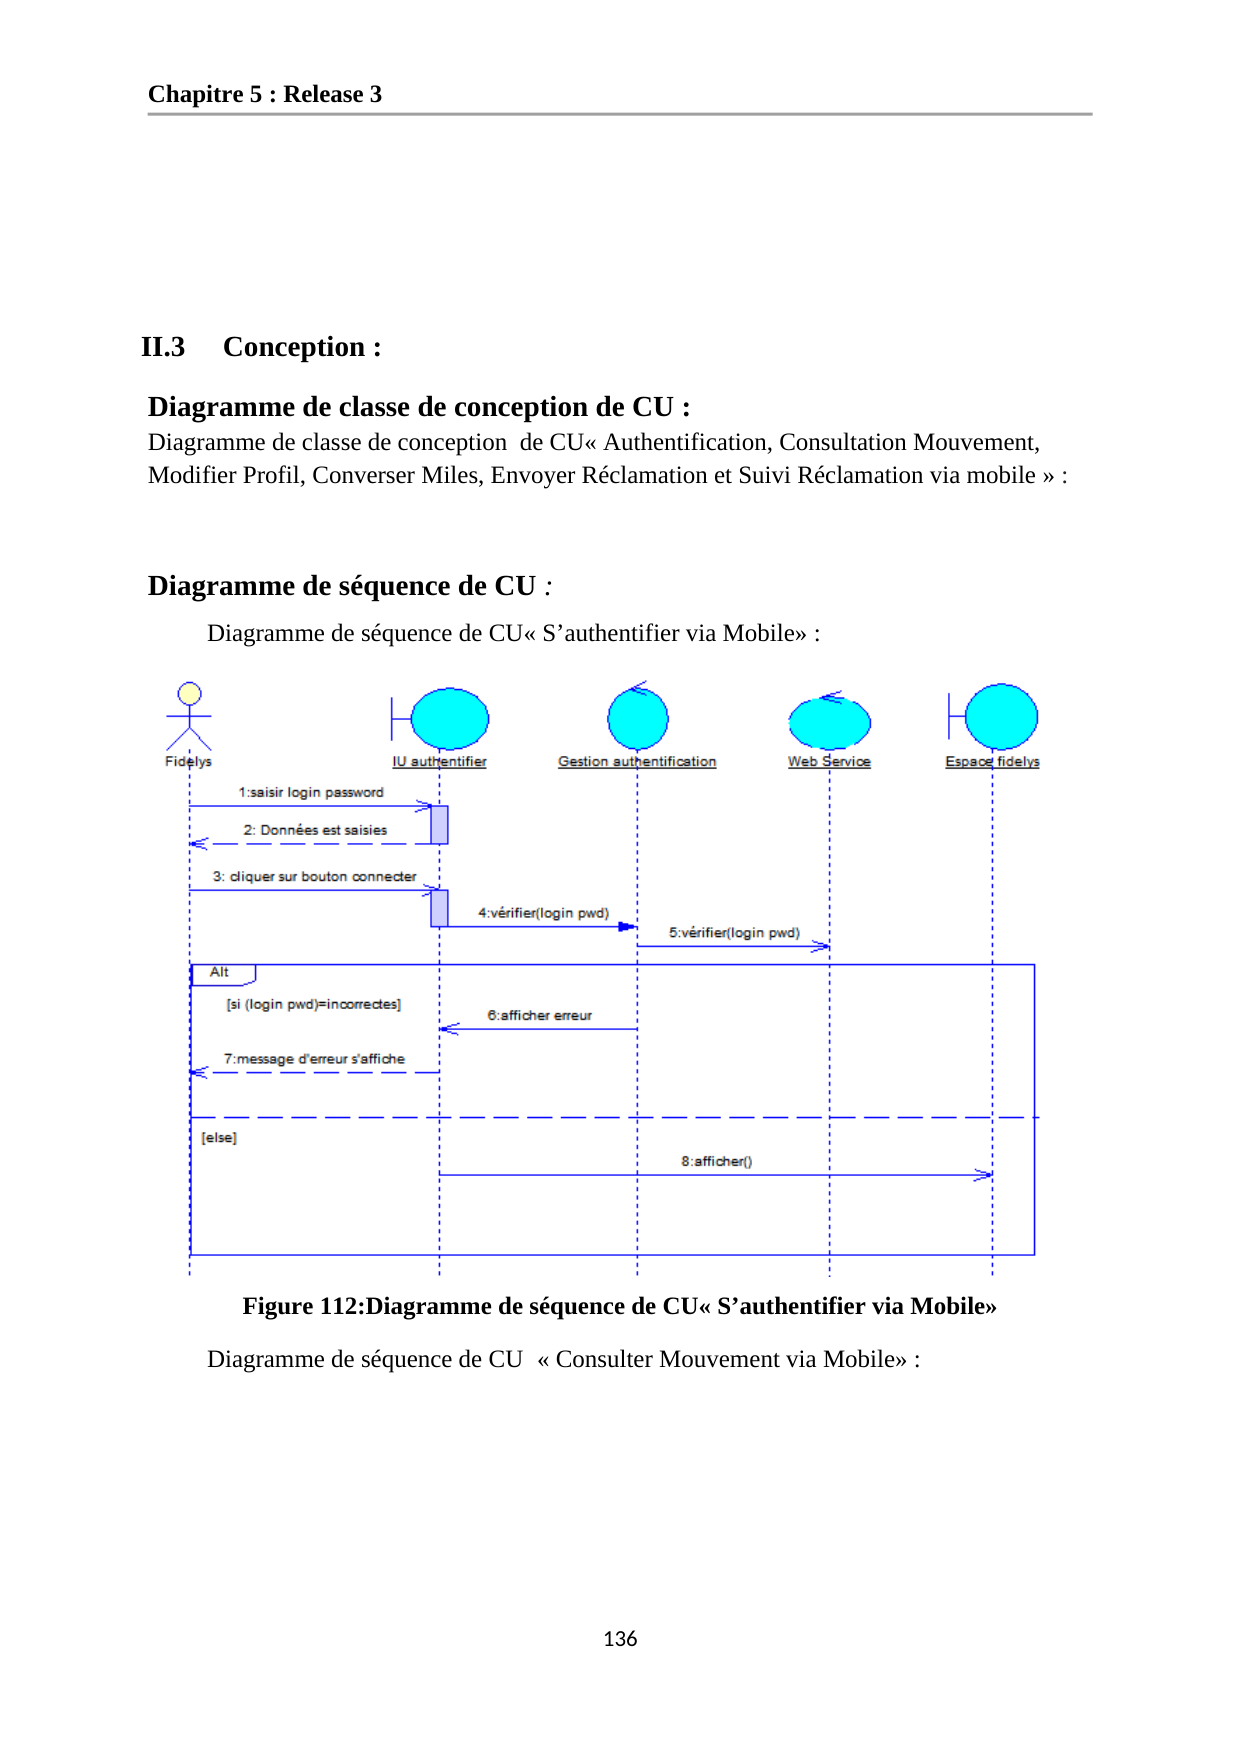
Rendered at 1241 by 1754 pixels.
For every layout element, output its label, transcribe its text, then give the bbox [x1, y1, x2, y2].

text Figure 112:Diagramme de séquence de CU« S’authentifier via Mobile» [148, 1291, 1093, 1320]
text Diagramme de classe de conception de CU« Authentification, Consultation Mouvement, Modifier Profil, Converser Miles, Envoyer Réclamation et Suivi Réclamation via mobile » : [148, 427, 1093, 489]
subtitle Diagramme de classe de conception de CU : [148, 389, 1093, 422]
subtitle Conception : [185, 329, 1093, 363]
picture [147, 661, 1093, 1277]
text Diagramme de séquence de CU : [148, 568, 1093, 602]
text Diagramme de séquence de CU « Consulter Mouvement via Mobile» : [207, 1341, 1093, 1374]
text Diagramme de séquence de CU« S’authentifier via Mobile» : [207, 618, 1093, 647]
